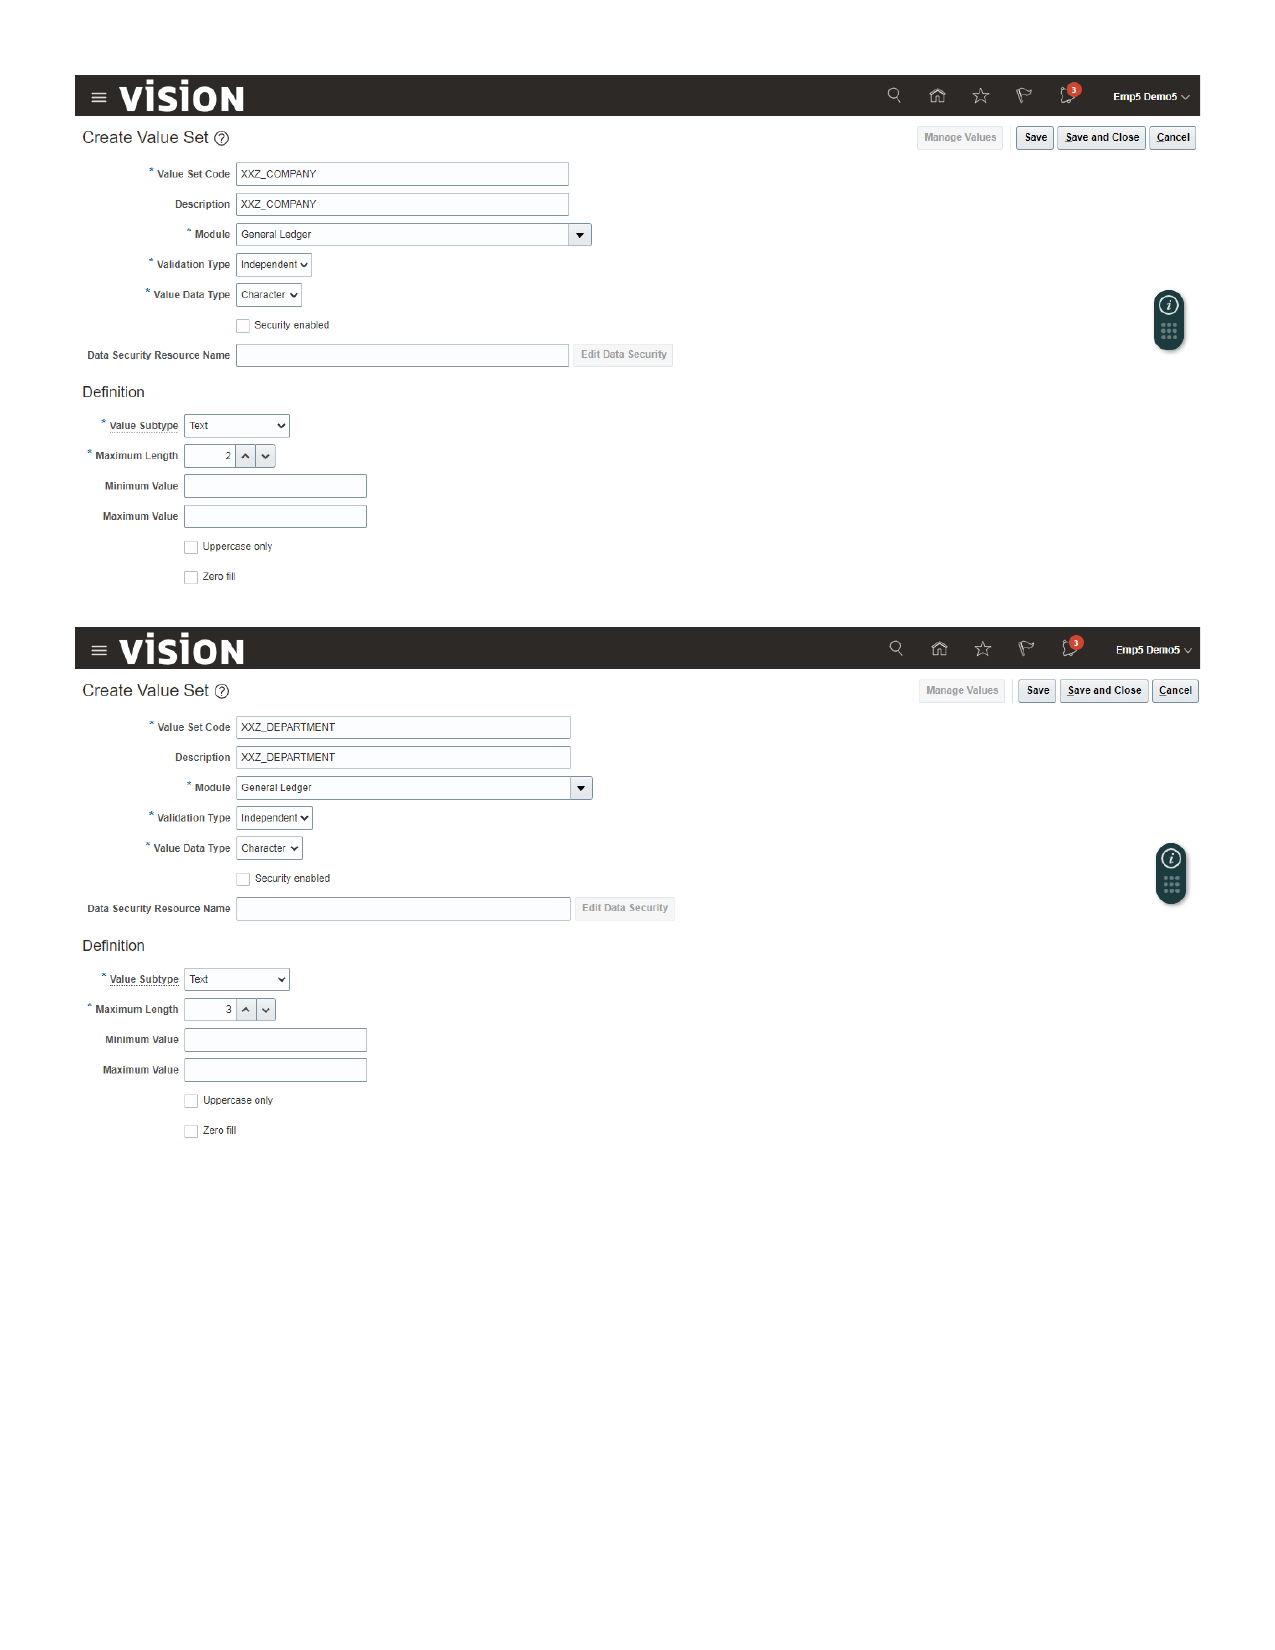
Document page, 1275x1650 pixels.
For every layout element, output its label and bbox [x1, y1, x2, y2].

picture [75, 75, 1200, 609]
picture [75, 627, 1200, 1178]
